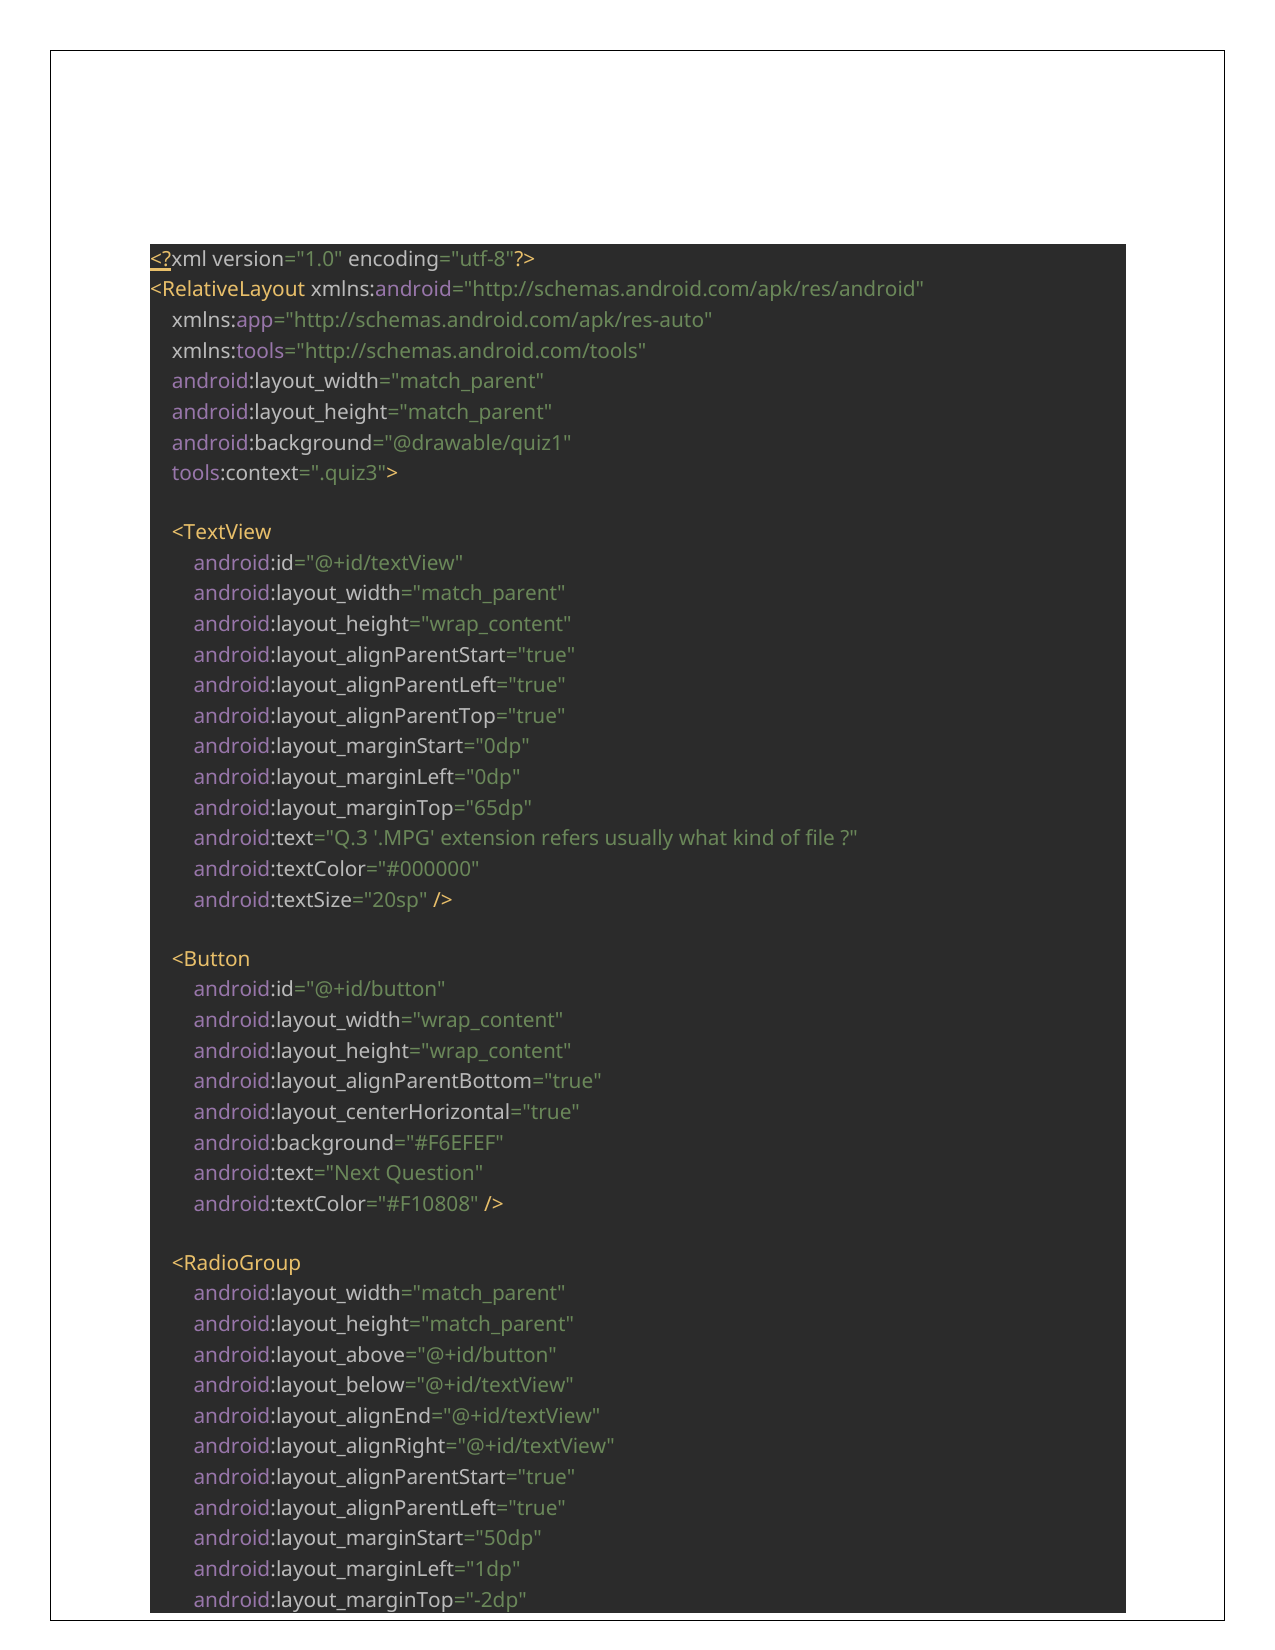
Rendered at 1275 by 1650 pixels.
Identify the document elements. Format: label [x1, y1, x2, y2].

text [150, 244, 1126, 1613]
